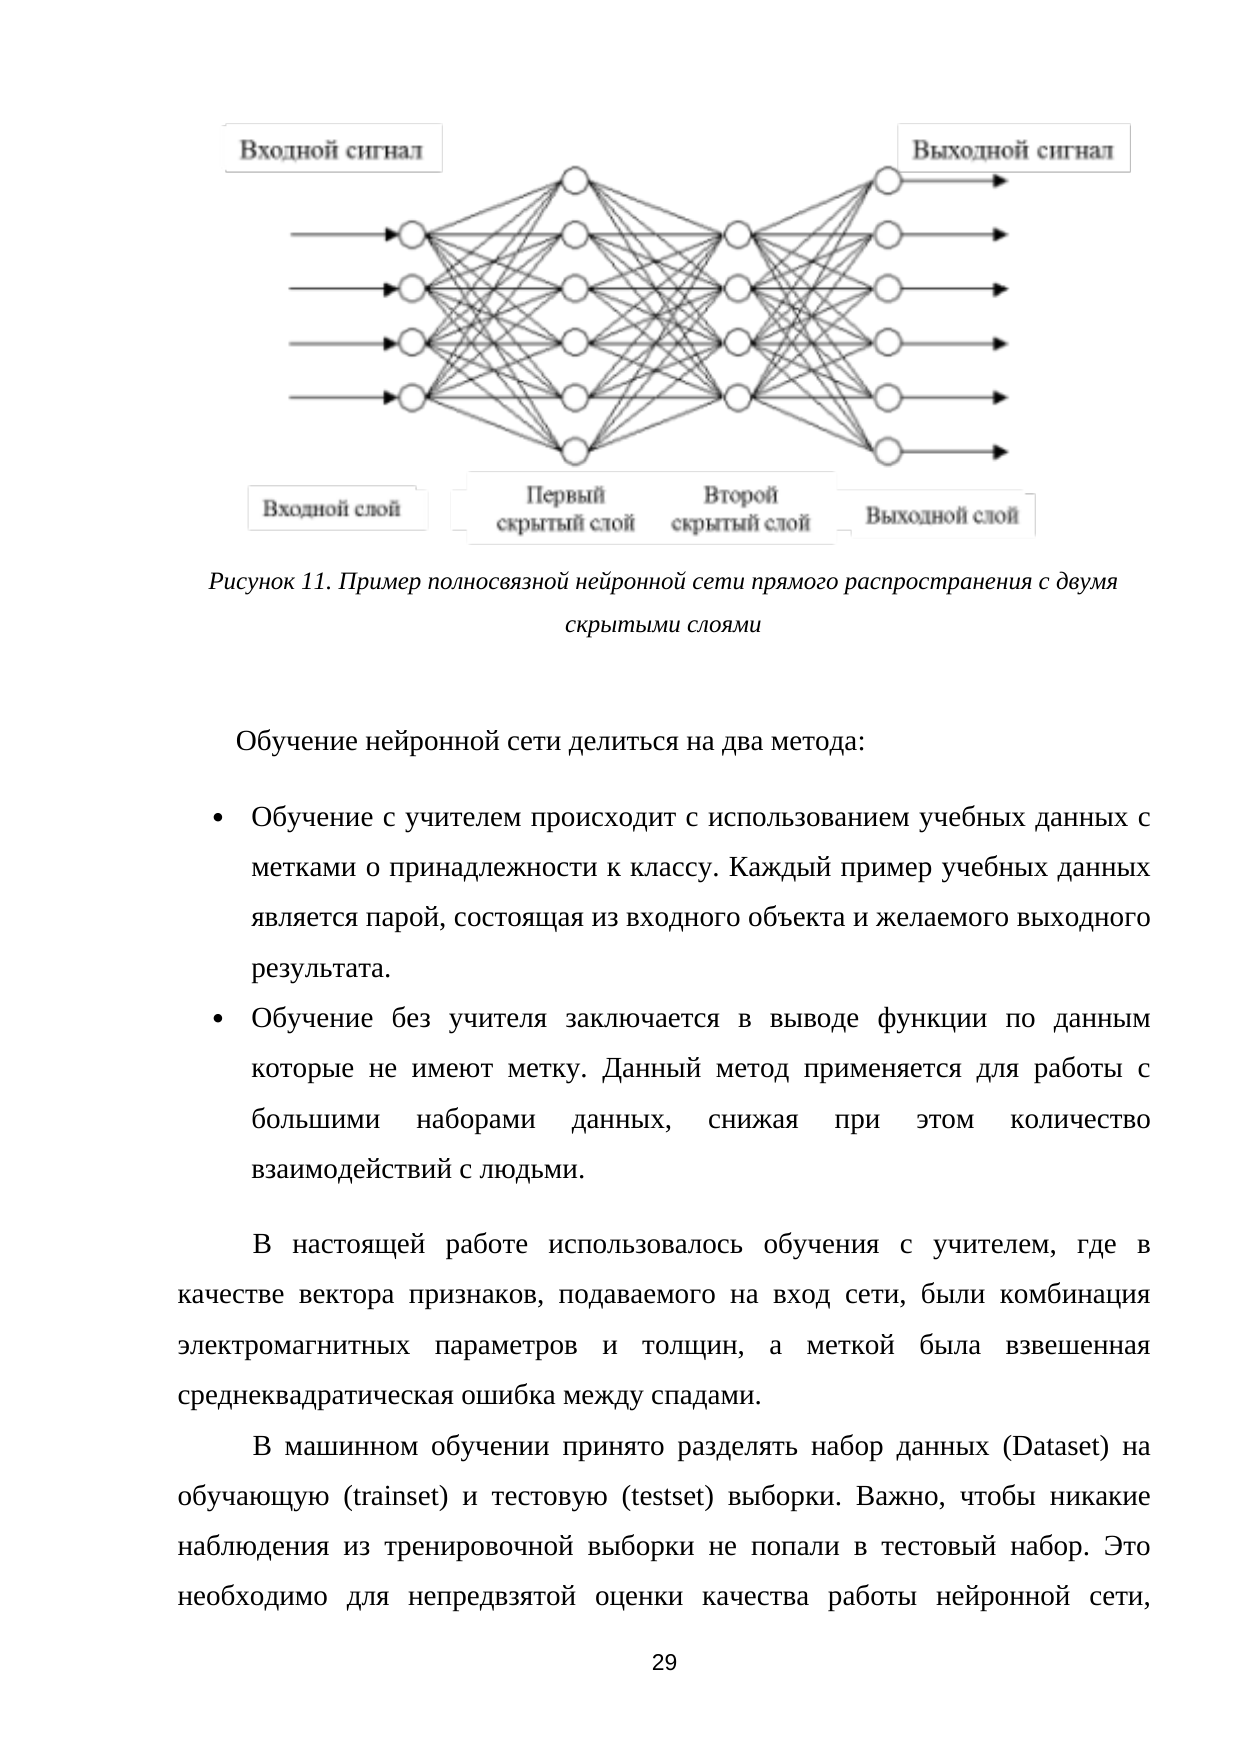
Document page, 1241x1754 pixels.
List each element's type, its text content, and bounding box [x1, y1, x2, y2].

picture [194, 118, 1135, 553]
list Обучение с учителем происходит с использованием учебных данных с метками о принадлежности к классу. Каждый пример учебных данных является парой, состоящая из входного объекта и желаемого выходного результата. [213, 799, 1152, 983]
list Обучение без учителя заключается в выводе функции по данным которые не имеют метку. Данный метод применяется для работы с большими наборами данных, снижая при этом количество взаимодействий с людьми. [213, 1000, 1152, 1184]
text Рисунок 11. Пример полносвязной нейронной сети прямого распространения с двумя скрытыми слоями [177, 566, 1152, 638]
text В настоящей работе использовалось обучения с учителем, где в качестве вектора признаков, подаваемого на вход сети, были комбинация электромагнитных параметров и толщин, а меткой была взвешенная среднеквадратическая ошибка между спадами. [177, 1226, 1152, 1411]
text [177, 1428, 1152, 1612]
text Обучение нейронной сети делиться на два метода: [177, 723, 1152, 757]
